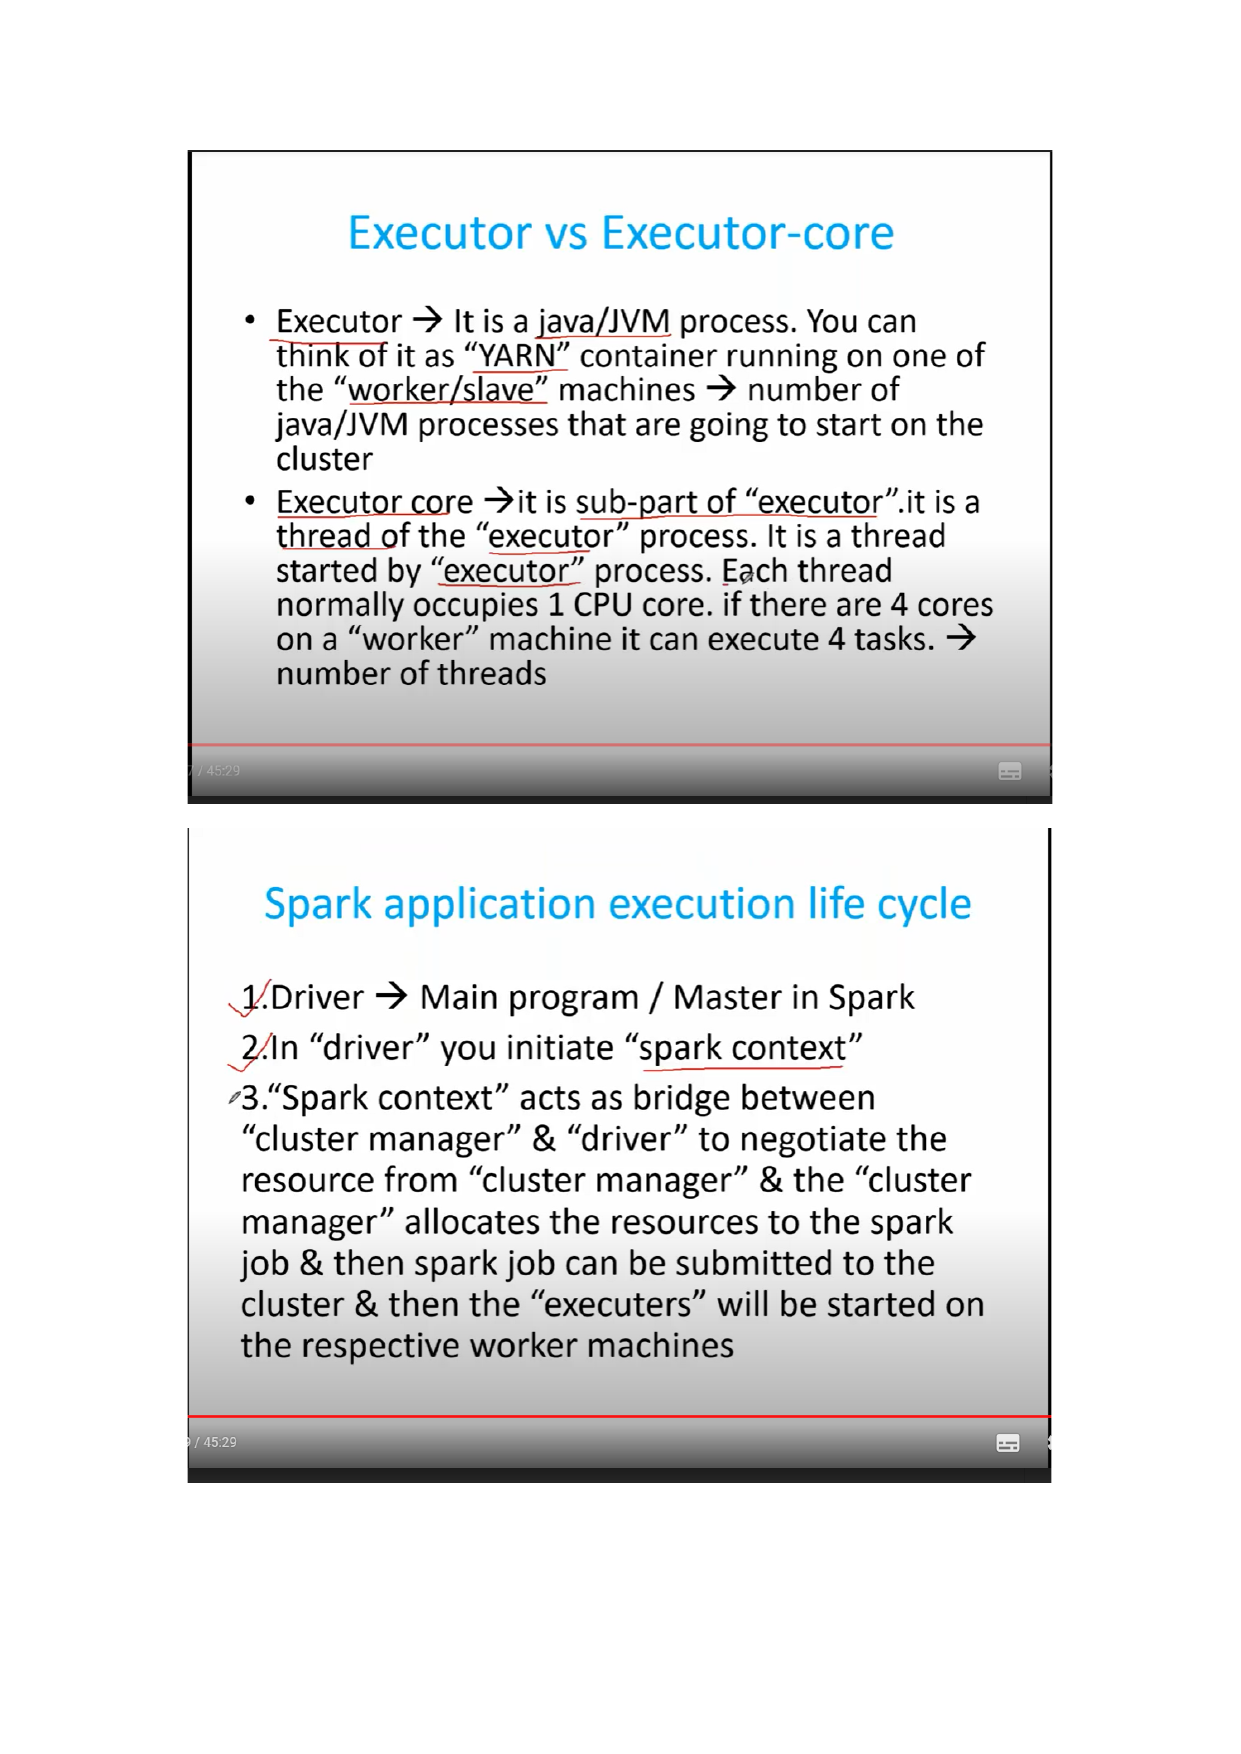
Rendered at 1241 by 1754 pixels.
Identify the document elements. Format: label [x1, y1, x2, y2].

picture [187, 828, 1052, 1483]
picture [187, 150, 1053, 804]
